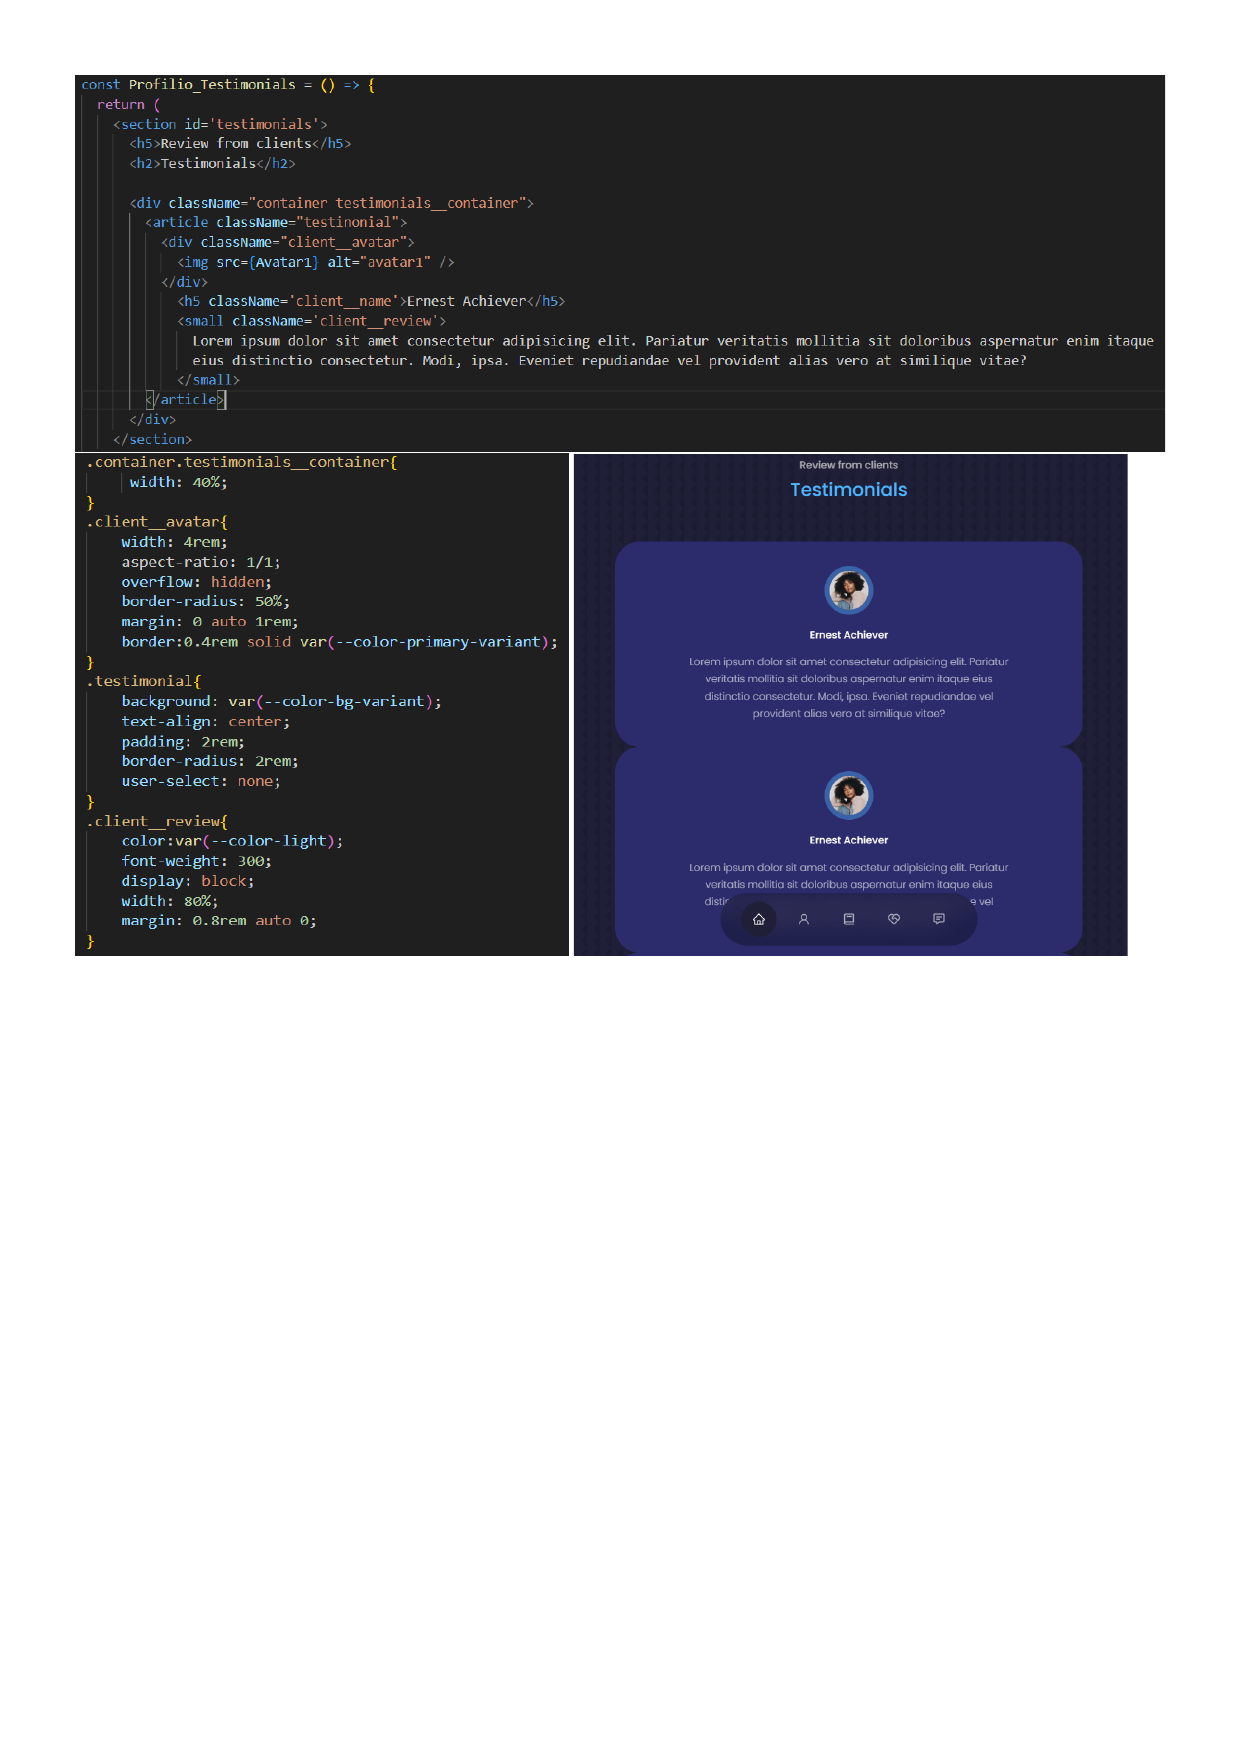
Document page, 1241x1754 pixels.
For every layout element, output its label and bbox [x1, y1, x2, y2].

picture [75, 75, 1166, 452]
picture [573, 454, 1128, 956]
picture [75, 453, 569, 956]
